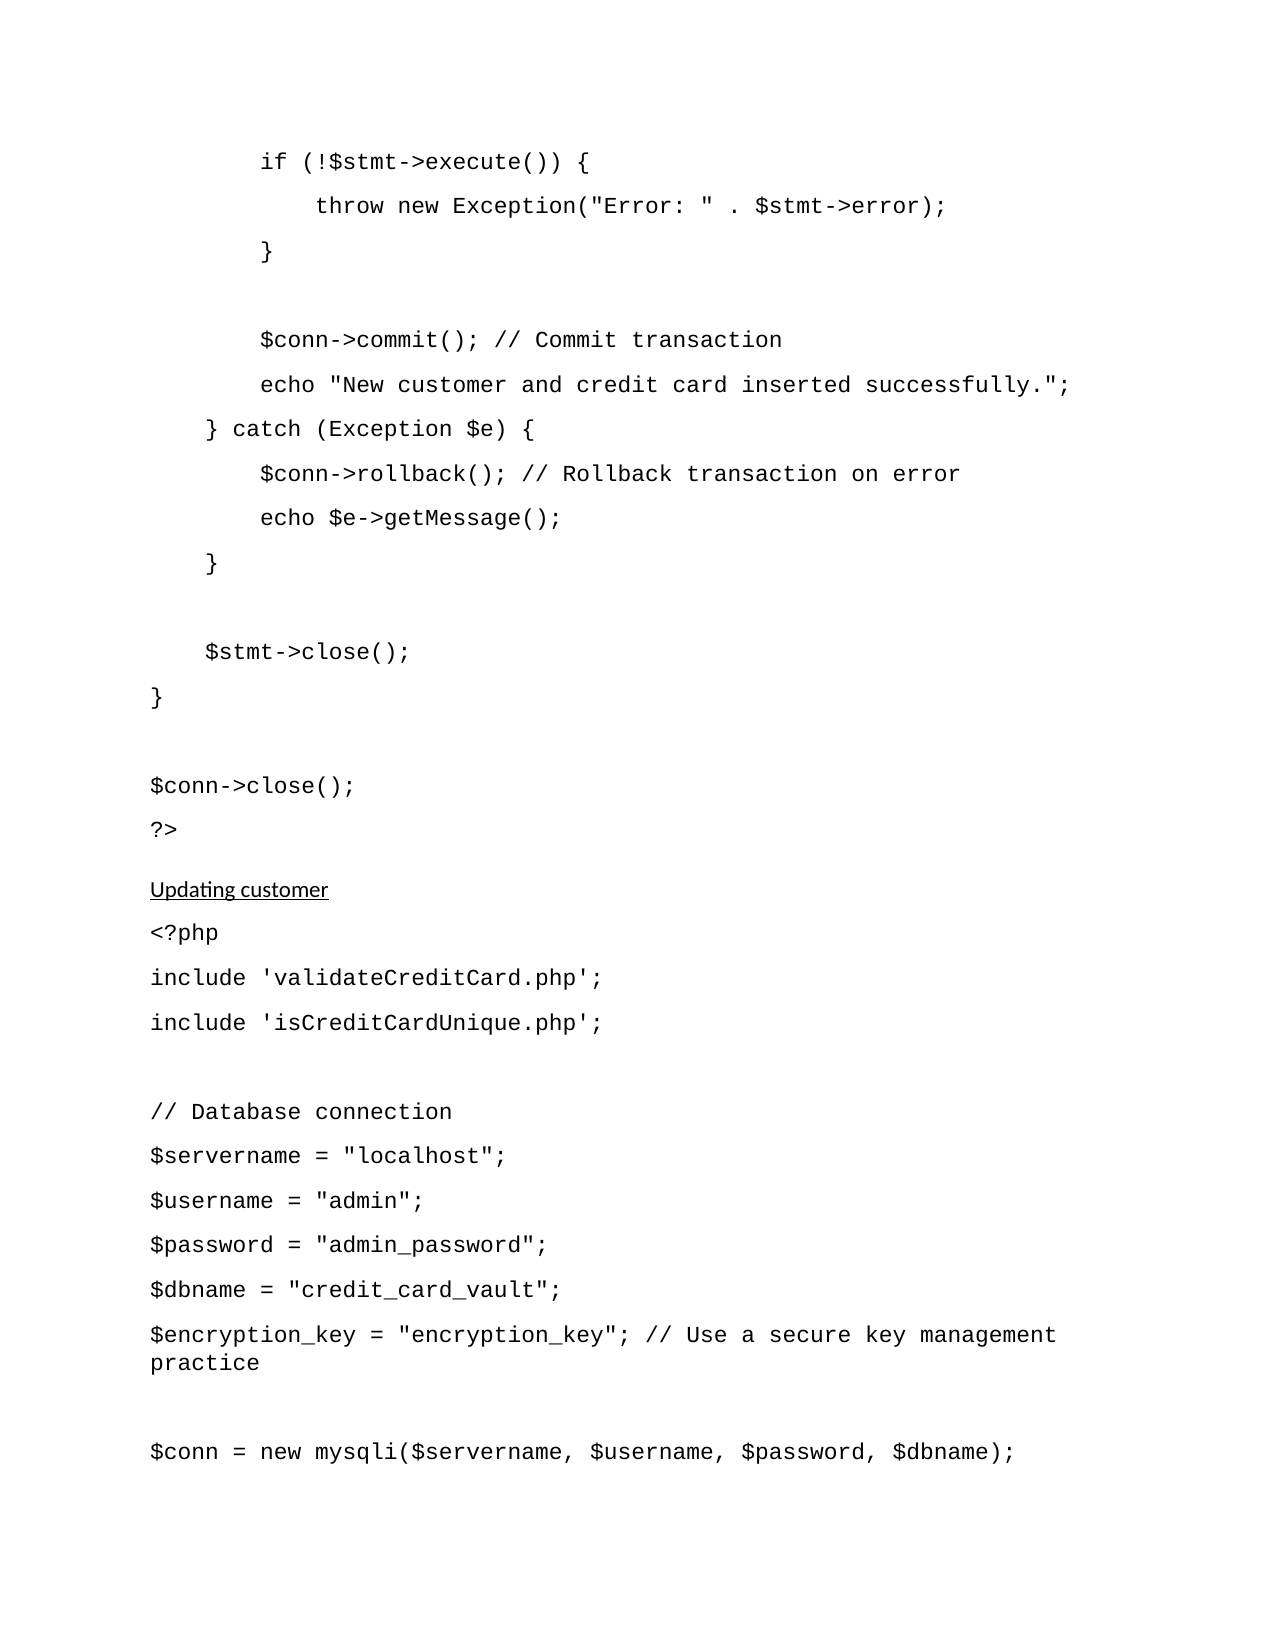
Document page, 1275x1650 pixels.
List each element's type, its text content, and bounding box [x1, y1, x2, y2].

text $conn->close(); [150, 774, 1125, 800]
text $password = "admin_password"; [150, 1234, 1125, 1260]
text echo $e->getMessage(); [150, 507, 1125, 533]
text // Database connection [150, 1100, 1125, 1126]
text $servername = "localhost"; [150, 1144, 1125, 1171]
text if (!$stmt->execute()) { [150, 150, 1125, 176]
text } [150, 685, 1125, 711]
text } [150, 551, 1125, 577]
text echo "New customer and credit card inserted successfully."; [150, 373, 1125, 399]
text $stmt->close(); [150, 640, 1125, 666]
text throw new Exception("Error: " . $stmt->error); [150, 194, 1125, 221]
text $dbname = "credit_card_vault"; [150, 1278, 1125, 1304]
text ?> Updating customer [150, 819, 1125, 903]
text <?php [150, 922, 1125, 948]
text $conn->commit(); // Commit transaction [150, 328, 1125, 354]
text $conn = new mysqli($servername, $username, $password, $dbname); [150, 1440, 1125, 1466]
text $conn->rollback(); // Rollback transaction on error [150, 462, 1125, 488]
text include 'isCreditCardUnique.php'; [150, 1011, 1125, 1037]
text } catch (Exception $e) { [150, 417, 1125, 443]
text include 'validateCreditCard.php'; [150, 966, 1125, 992]
text $encryption_key = "encryption_key"; // Use a secure key management practice [150, 1323, 1125, 1377]
text $username = "admin"; [150, 1189, 1125, 1215]
text } [150, 239, 1125, 265]
